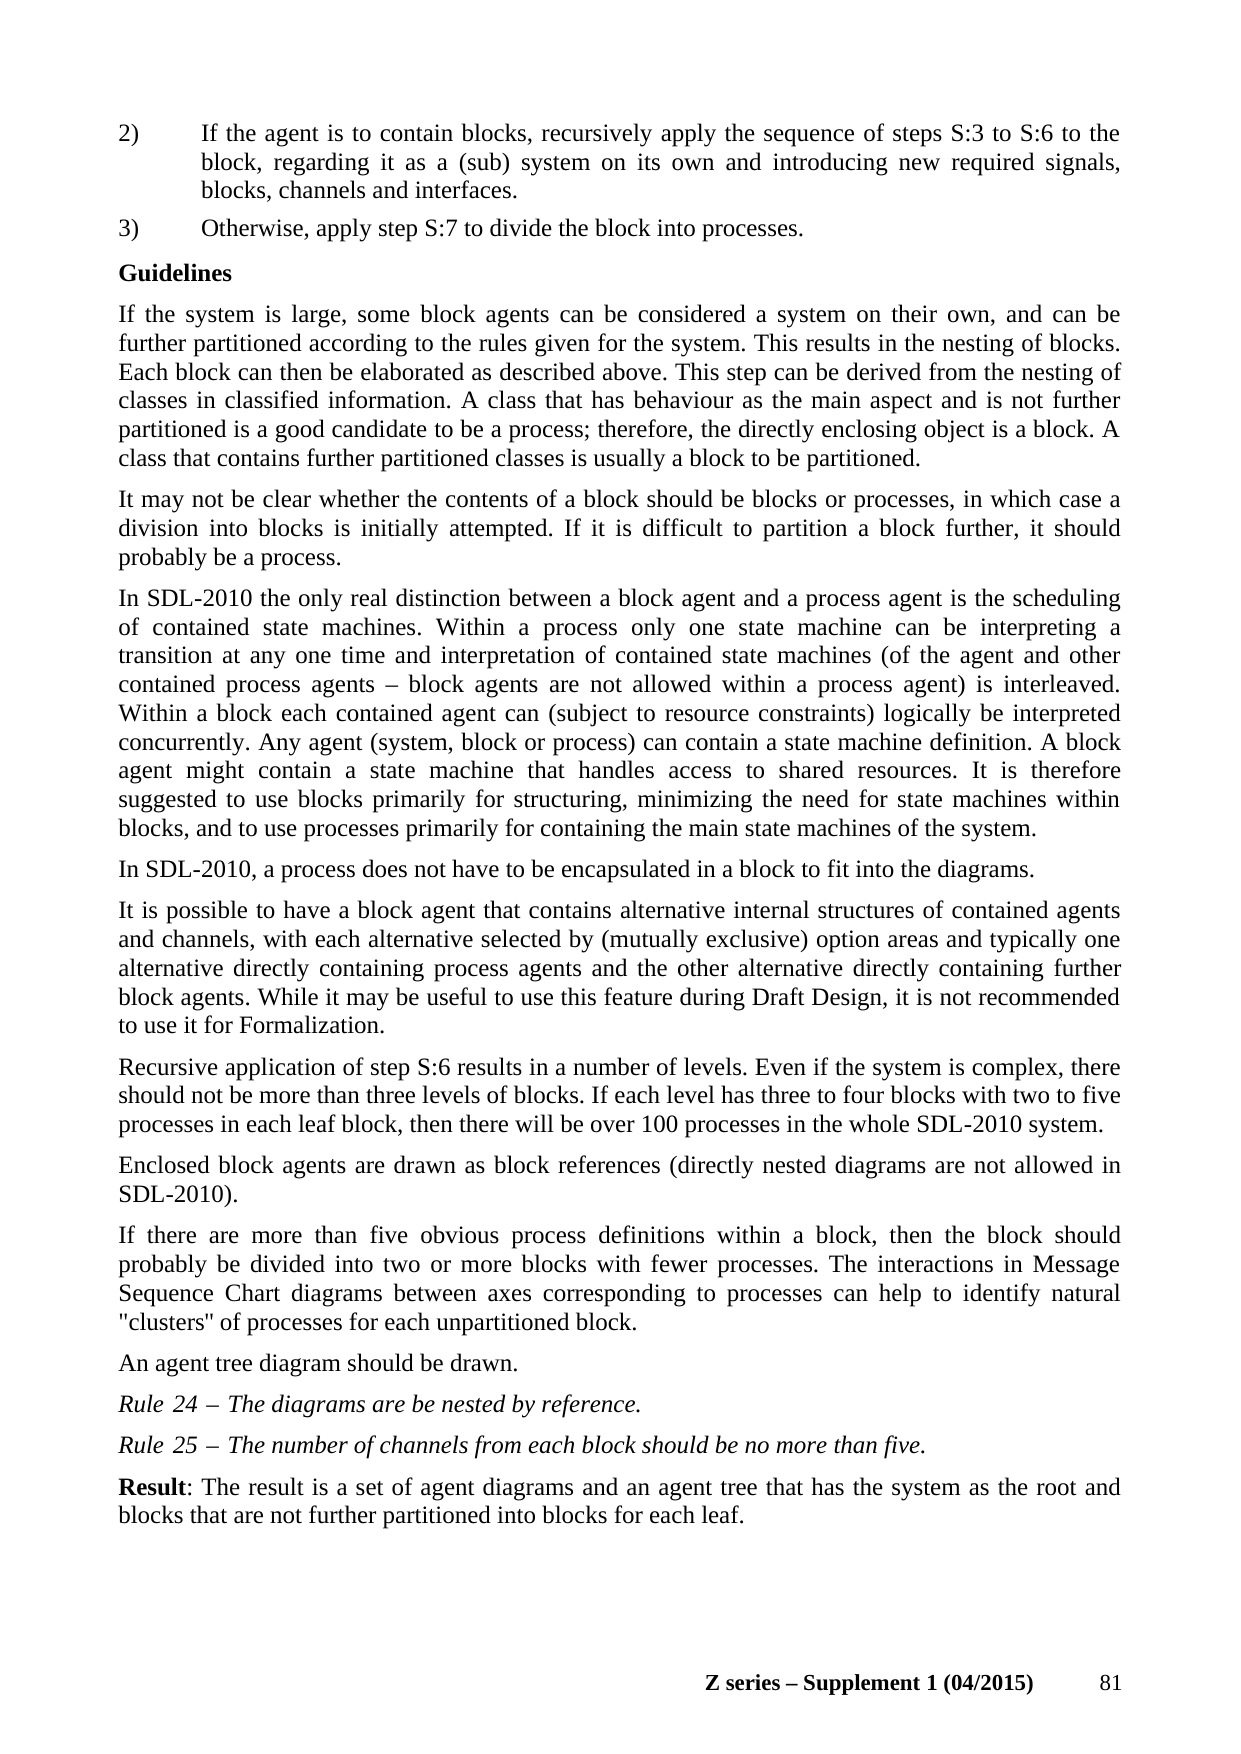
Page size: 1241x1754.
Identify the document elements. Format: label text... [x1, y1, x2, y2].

text Rule 25 – The number of channels from each block should be no more than five. [118, 1431, 1122, 1459]
text In SDL-2010 the only real distinction between a block agent and a process agent is the scheduling of contained state machines. Within a process only one state machine can be interpreting a transition at any one time and interpretation of contained state machines (of the agent and other contained process agents – block agents are not allowed within a process agent) is interleaved. Within a block each contained agent can (subject to resource constraints) logically be interpreted concurrently. Any agent (system, block or process) can contain a state machine definition. A block agent might contain a state machine that handles access to shared resources. It is therefore suggested to use blocks primarily for structuring, minimizing the need for state machines within blocks, and to use processes primarily for containing the main state machines of the system. [118, 583, 1122, 842]
text An agent tree diagram should be drawn. [118, 1348, 1122, 1377]
text Recursive application of step S:6 results in a number of levels. Even if the system is complex, there should not be more than three levels of blocks. If each level has three to four blocks with two to five processes in each leaf block, then there will be over 100 processes in the whole SDL-2010 system. [118, 1052, 1122, 1138]
text It is possible to have a block agent that contains alternative internal structures of contained agents and channels, with each alternative selected by (mutually exclusive) option areas and typically one alternative directly containing process agents and the other alternative directly containing further block agents. While it may be useful to use this feature during Draft Design, it is not recommended to use it for Formalization. [118, 896, 1122, 1039]
text Result: The result is a set of agent diagrams and an agent tree that has the system as the root and blocks that are not further partitioned into blocks for each leaf. [118, 1472, 1122, 1529]
text Enclosed block agents are drawn as block references (directly nested diagrams are not allowed in SDL-2010). [118, 1151, 1122, 1208]
text If there are more than five obvious process definitions within a block, then the block should probably be divided into two or more blocks with fewer processes. The interactions in Message Sequence Chart diagrams between axes corresponding to processes can help to identify natural "clusters'' of processes for each unpartitioned block. [118, 1221, 1122, 1336]
text If the system is large, some block agents can be considered a system on their own, and can be further partitioned according to the rules given for the system. This results in the nesting of blocks. Each block can then be elaborated as described above. This step can be derived from the nesting of classes in classified information. A class that has behaviour as the main aspect and is not further partitioned is a good candidate to be a process; therefore, the directly enclosing object is a block. A class that contains further partitioned classes is usually a block to be partitioned. [118, 299, 1122, 472]
text It may not be clear whether the contents of a block should be blocks or processes, in which case a division into blocks is initially attempted. If it is difficult to partition a block further, it should probably be a process. [118, 484, 1122, 571]
text Rule 24 – The diagrams are be nested by reference. [118, 1389, 1122, 1418]
text 3) Otherwise, apply step S:7 to divide the block into processes. [118, 213, 1122, 241]
subtitle Guidelines [118, 258, 1122, 287]
text 2) If the agent is to contain blocks, recursively apply the sequence of steps S:3 to S:6 to the block, regarding it as a (sub) system on its own and introducing new required signals, blocks, channels and interfaces. [118, 118, 1122, 204]
text In SDL-2010, a process does not have to be encapsulated in a block to fit into the diagrams. [118, 854, 1122, 883]
